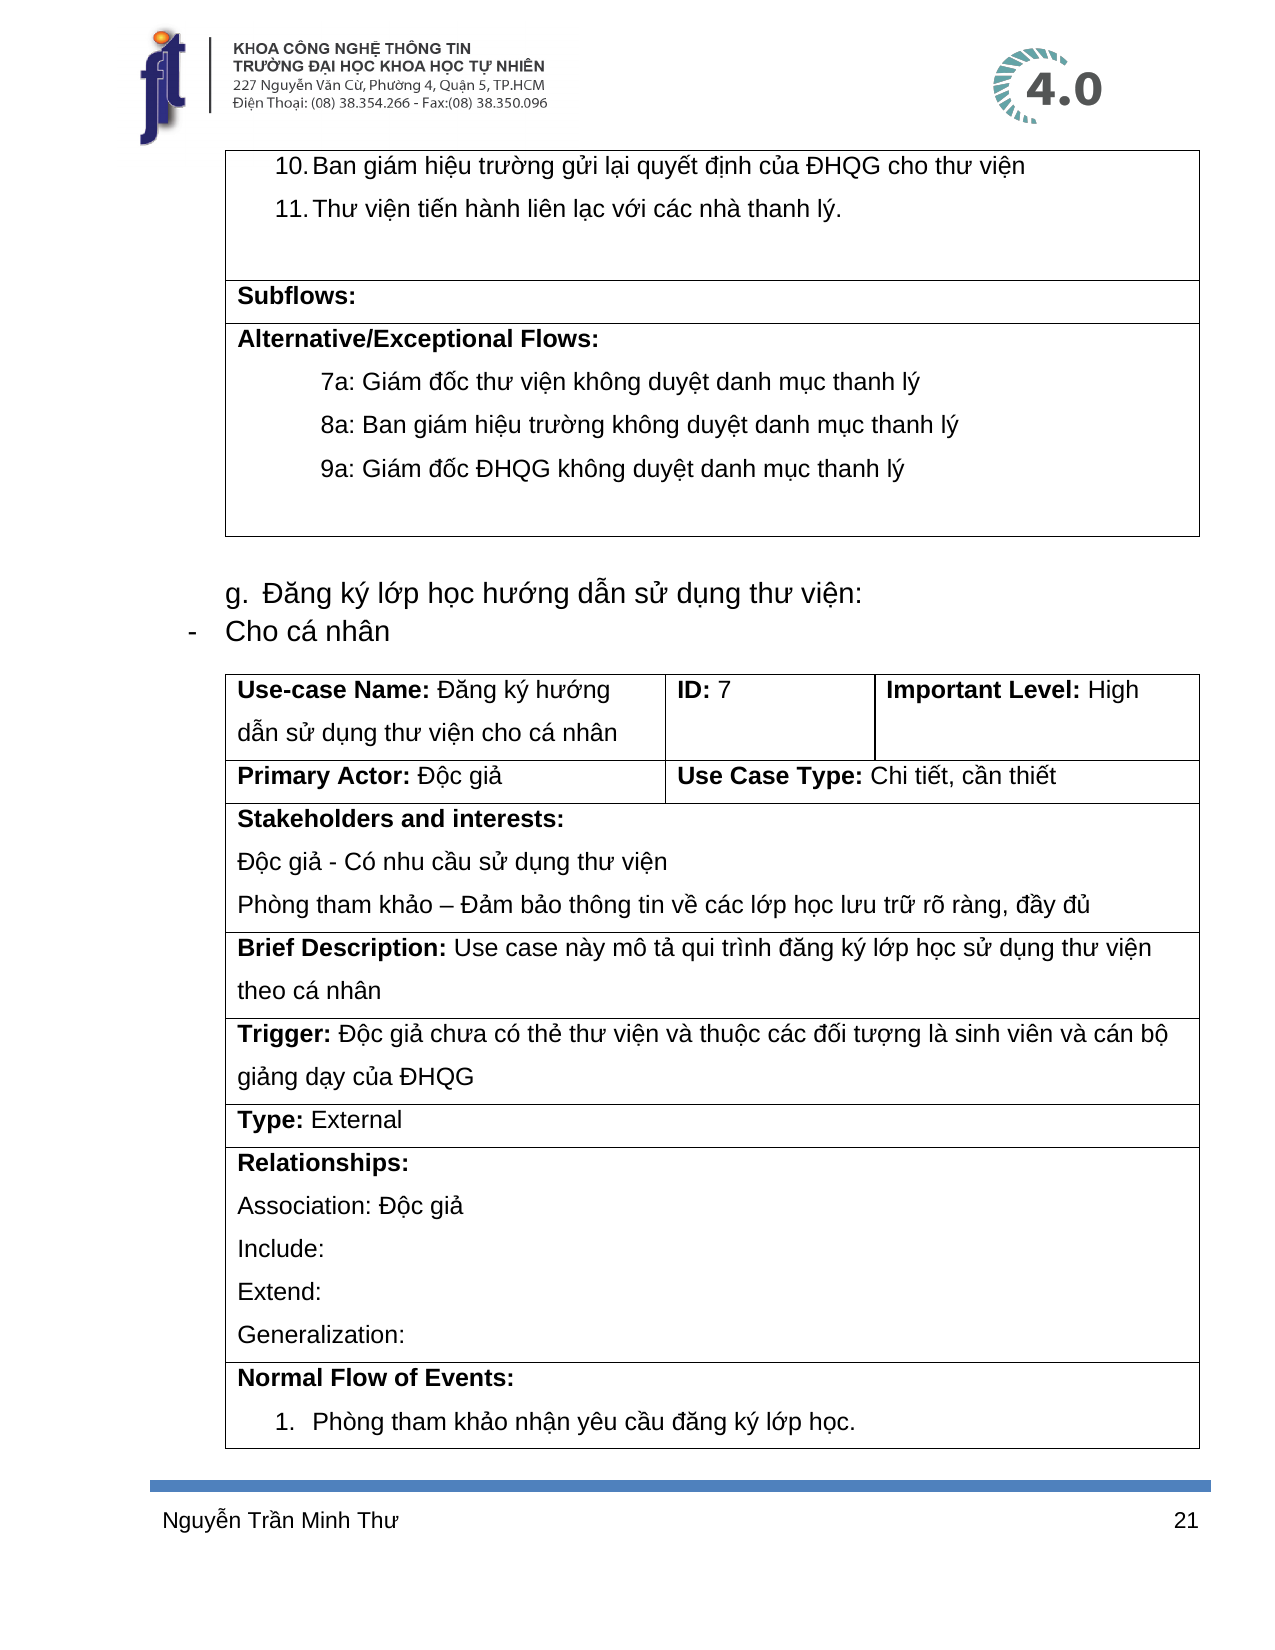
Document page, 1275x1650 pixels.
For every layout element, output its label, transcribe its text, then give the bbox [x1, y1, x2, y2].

table_cell Use Case Type: Chi tiết, cần thiết [666, 761, 1199, 803]
picture [117, 21, 580, 167]
table_cell Primary Actor: Độc giả [226, 761, 665, 803]
picture [985, 41, 1108, 127]
table_cell Stakeholders and interests: Độc giả - Có nhu cầu sử dụng thư viện Phòng tham khảo – Đảm bảo thông tin về các lớp học lưu trữ rõ ràng, đầy đủ [226, 804, 1199, 932]
table_header Use-case Name: Đăng ký hướng dẫn sử dụng thư viện cho cá nhân [226, 675, 665, 760]
table_cell Brief Description: Use case này mô tả qui trình đăng ký lớp học sử dụng thư viện theo cá nhân [226, 933, 1199, 1018]
list Đăng ký lớp học hướng dẫn sử dụng thư viện: [225, 576, 1211, 609]
table_cell Alternative/Exceptional Flows: 7a: Giám đốc thư viện không duyệt danh mục thanh lý 8a: Ban giám hiệu trường không duyệt danh mục thanh lý 9a: Giám đốc ĐHQG không duyệt danh mục thanh lý [226, 324, 1199, 536]
table_header ID: 7 [666, 675, 874, 760]
table_cell Type: External [226, 1105, 1199, 1147]
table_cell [226, 151, 1199, 280]
table_cell Relationships: Association: Độc giả Include: Extend: Generalization: [226, 1148, 1199, 1362]
table_header Important Level: High [876, 675, 1199, 760]
table_cell Trigger: Độc giả chưa có thẻ thư viện và thuộc các đối tượng là sinh viên và cán bộ giảng dạy của ĐHQG [226, 1019, 1199, 1104]
table_cell Subflows: [226, 281, 1199, 323]
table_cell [226, 1363, 1199, 1448]
list Cho cá nhân [187, 614, 1211, 648]
